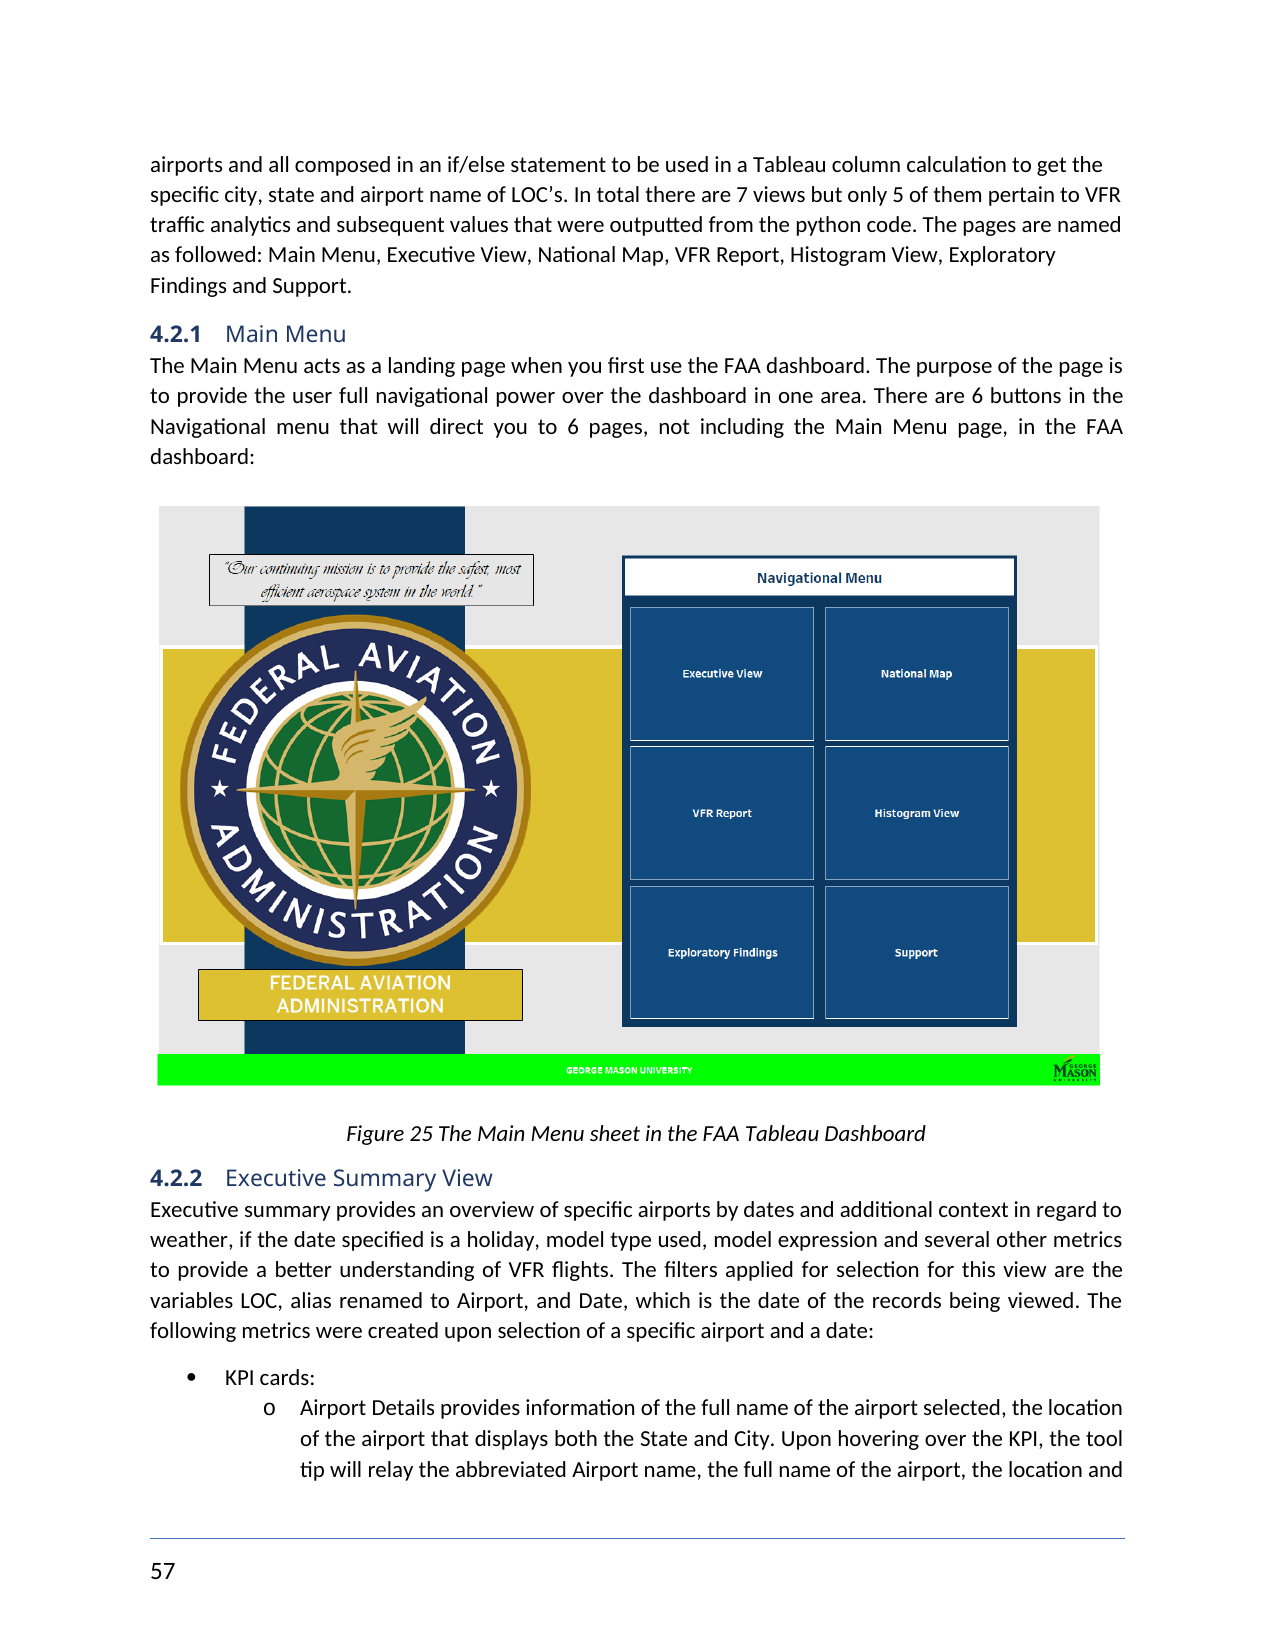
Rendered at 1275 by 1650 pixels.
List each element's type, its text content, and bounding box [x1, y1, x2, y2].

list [262, 1393, 1125, 1483]
subtitle Executive Summary View [150, 1161, 1125, 1193]
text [150, 150, 1125, 299]
subtitle Main Menu [150, 318, 1125, 349]
text Figure 25 The Main Menu sheet in the FAA Tableau Dashboard [150, 1119, 1125, 1147]
picture [150, 488, 1106, 1100]
text Executive summary provides an overview of specific airports by dates and additional context in regard to weather, if the date specified is a holiday, model type used, model expression and several other metrics to provide a better understanding of VFR flights. The filters applied for selection for this view are the variables LOC, alias renamed to Airport, and Date, which is the date of the records being viewed. The following metrics were created upon selection of a specific airport and a date: [150, 1195, 1125, 1344]
list KPI cards: [187, 1363, 1125, 1391]
text The Main Menu acts as a landing page when you first use the FAA dashboard. The purpose of the page is to provide the user full navigational power over the dashboard in one area. There are 6 buttons in the Navigational menu that will direct you to 6 pages, not including the Main Menu page, in the FAA dashboard: [150, 351, 1125, 470]
